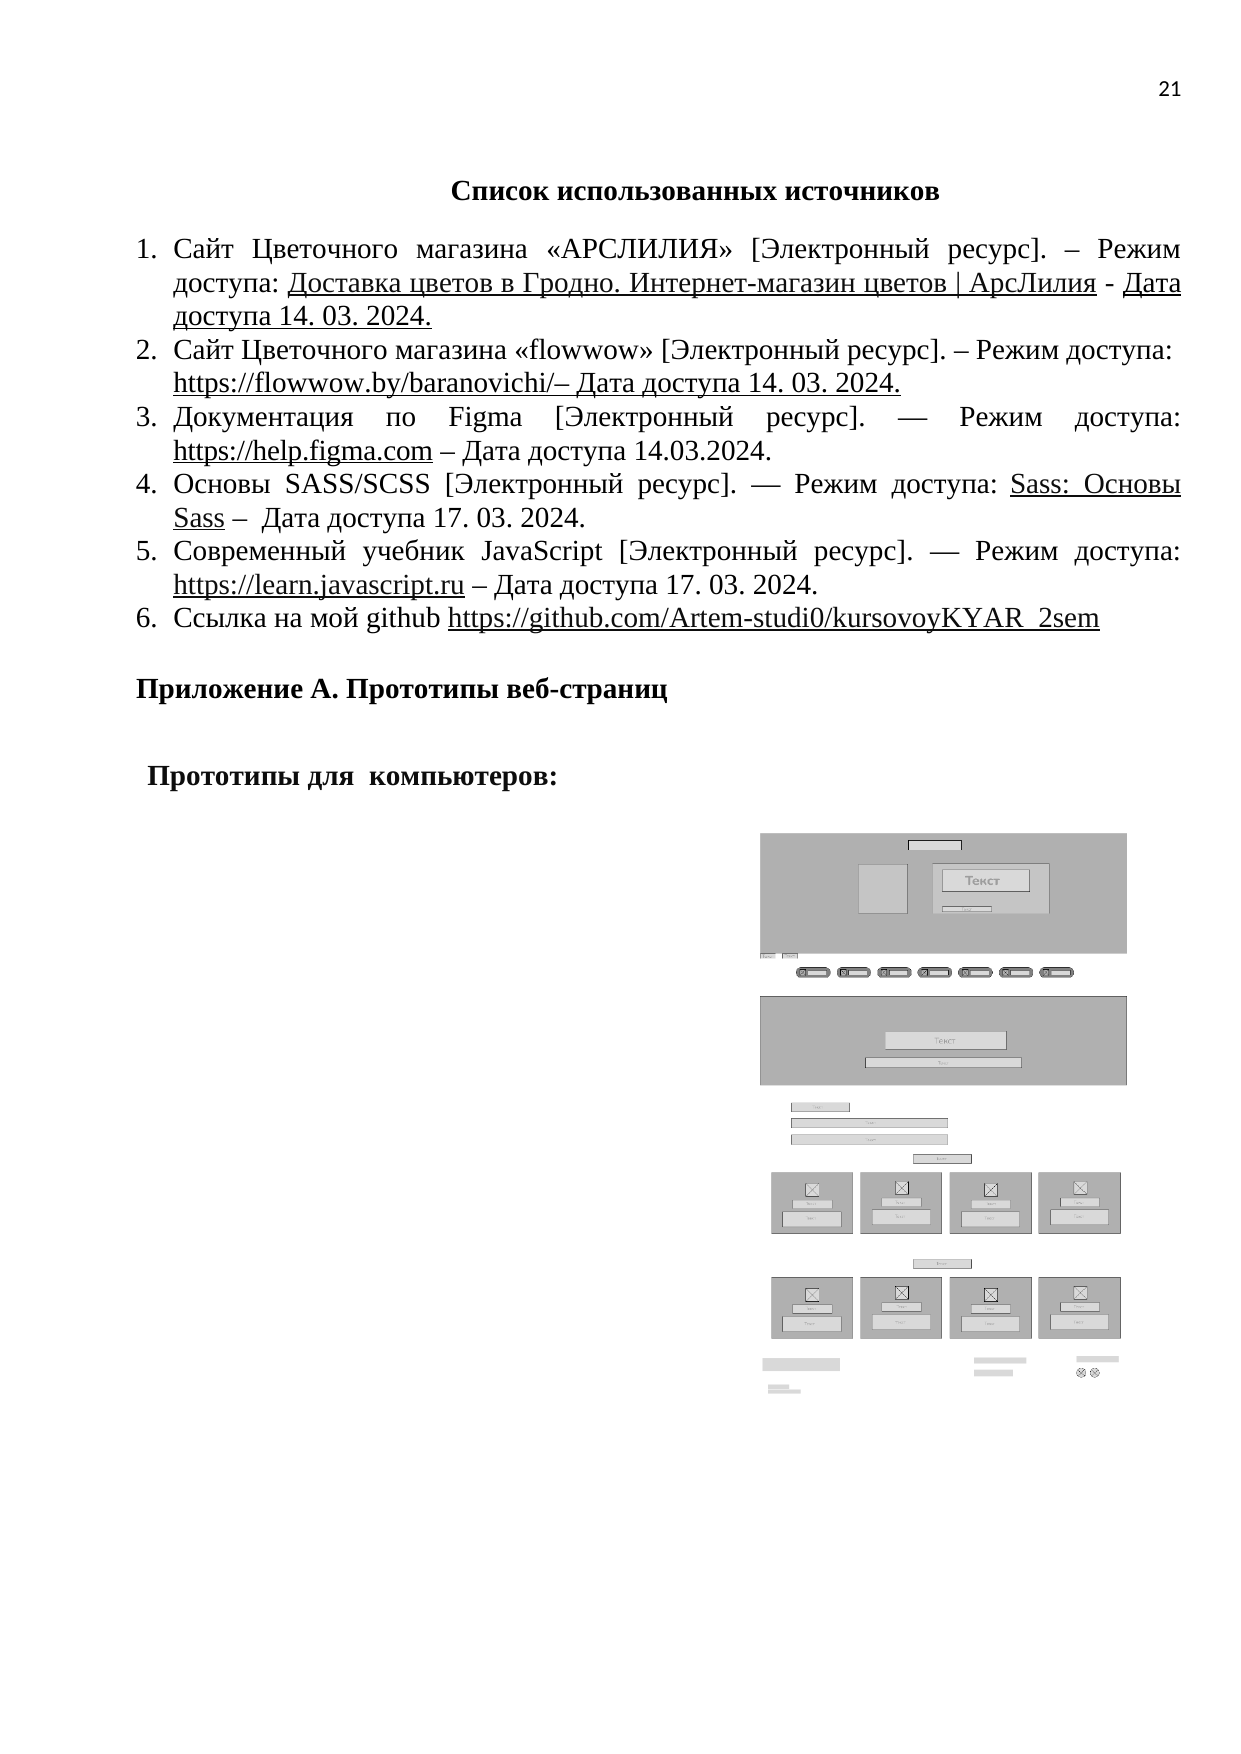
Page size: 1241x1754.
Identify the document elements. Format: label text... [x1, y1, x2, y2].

list Сайт Цветочного магазина «АРСЛИЛИЯ» [Электронный ресурс]. – Режим доступа: Доставка цветов в Гродно. Интернет-магазин цветов | АрсЛилия - Дата доступа 14. 03. 2024. [136, 231, 1181, 332]
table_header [136, 733, 610, 1665]
subtitle Приложение А. Прототипы веб-страниц [136, 671, 1181, 705]
list Современный учебник JavaScript [Электронный ресурс]. — Режим доступа: https://learn.javascript.ru – Дата доступа 17. 03. 2024. [136, 533, 1181, 600]
text Список использованных источников [136, 173, 1181, 206]
list Сайт Цветочного магазина «flowwow» [Электронный ресурс]. – Режим доступа: [136, 332, 1181, 366]
picture [695, 833, 1191, 1406]
table_header [610, 733, 1204, 1665]
list Документация по Figma [Электронный ресурс]. — Режим доступа: https://help.figma.com – Дата доступа 14.03.2024. [136, 399, 1181, 466]
list Ссылка на мой github https://github.com/Artem-studi0/kursovoyKYAR_2sem [136, 600, 1181, 634]
text https://flowwow.by/baranovichi/– Дата доступа 14. 03. 2024. [173, 366, 1181, 399]
list Основы SASS/SCSS [Электронный ресурс]. — Режим доступа: Sass: Основы Sass – Дата доступа 17. 03. 2024. [136, 466, 1181, 533]
